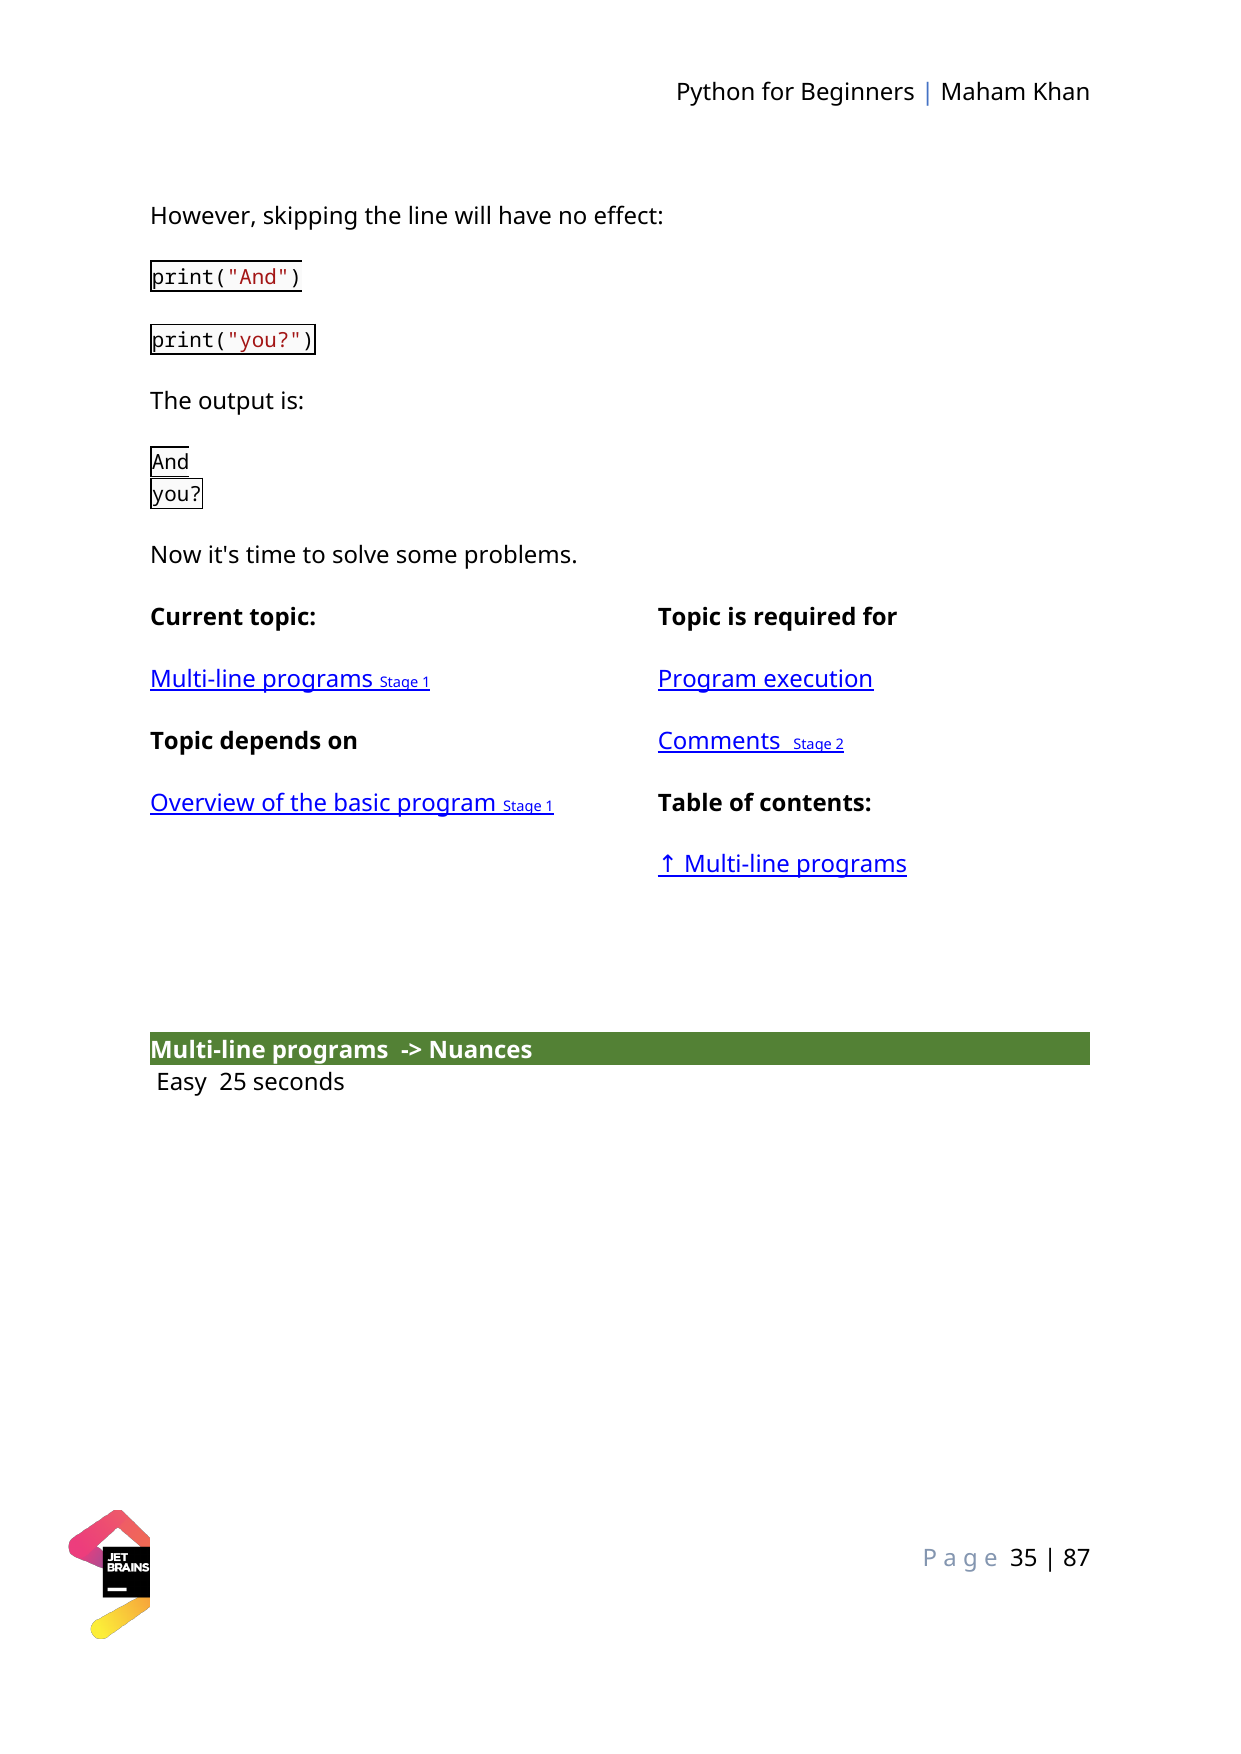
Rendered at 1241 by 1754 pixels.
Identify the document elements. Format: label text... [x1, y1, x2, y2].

text Topic depends on [150, 723, 583, 756]
text print("And") print("you?") [150, 260, 1090, 355]
text However, skipping the line will have no effect: [150, 198, 1090, 231]
text Topic is required for [658, 600, 1090, 633]
text Current topic: [150, 600, 583, 633]
text Multi-line programs Stage 1 [150, 662, 583, 694]
text Program execution [658, 662, 1090, 694]
text ↑ Multi-line programs [658, 847, 1090, 880]
text Now it's time to solve some problems. [150, 538, 1090, 571]
text The output is: [150, 384, 1090, 417]
text Easy 25 seconds [150, 1065, 1090, 1098]
picture [63, 1510, 193, 1639]
text Table of contents: [658, 785, 1090, 818]
subtitle Multi-line programs -> Nuances [150, 1032, 1090, 1065]
text Overview of the basic program Stage 1 [150, 785, 583, 818]
text Comments Stage 2 [658, 723, 1090, 756]
text And you? [151, 446, 1090, 509]
